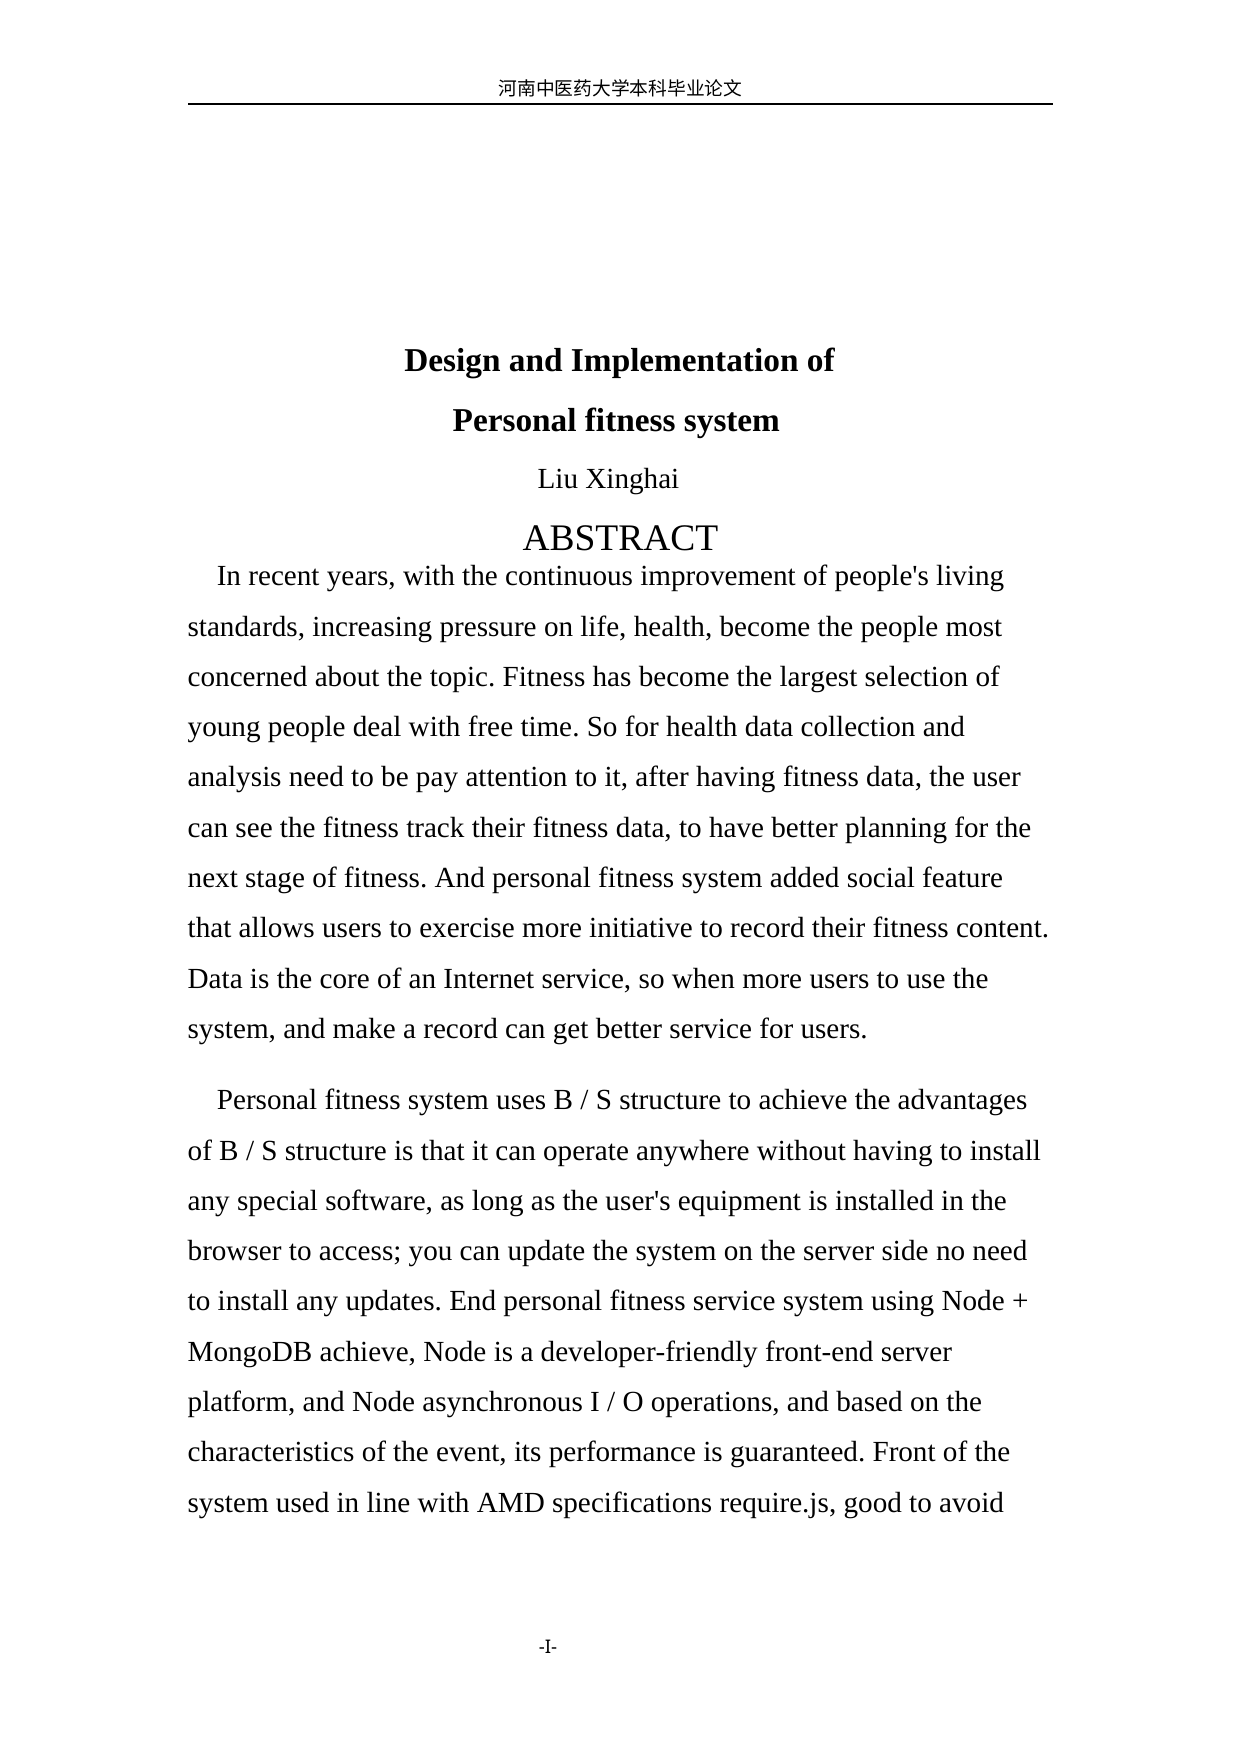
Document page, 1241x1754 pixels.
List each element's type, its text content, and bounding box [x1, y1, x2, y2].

text Personal fitness system [187, 400, 1053, 439]
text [187, 1082, 1053, 1518]
text In recent years, with the continuous improvement of people's living standards, increasing pressure on life, health, become the people most concerned about the topic. Fitness has become the largest selection of young people deal with free time. So for health data collection and analysis need to be pay attention to it, after having fitness data, the user can see the fitness track their fitness data, to have better planning for the next stage of fitness. And personal fitness system added social feature that allows users to exercise more initiative to record their fitness content. Data is the core of an Internet service, so when more users to use the system, and make a record can get better service for users. [187, 558, 1053, 1045]
text Liu Xinghai [364, 461, 1053, 494]
text ABSTRACT [187, 515, 1053, 558]
text Design and Implementation of [187, 340, 1053, 378]
